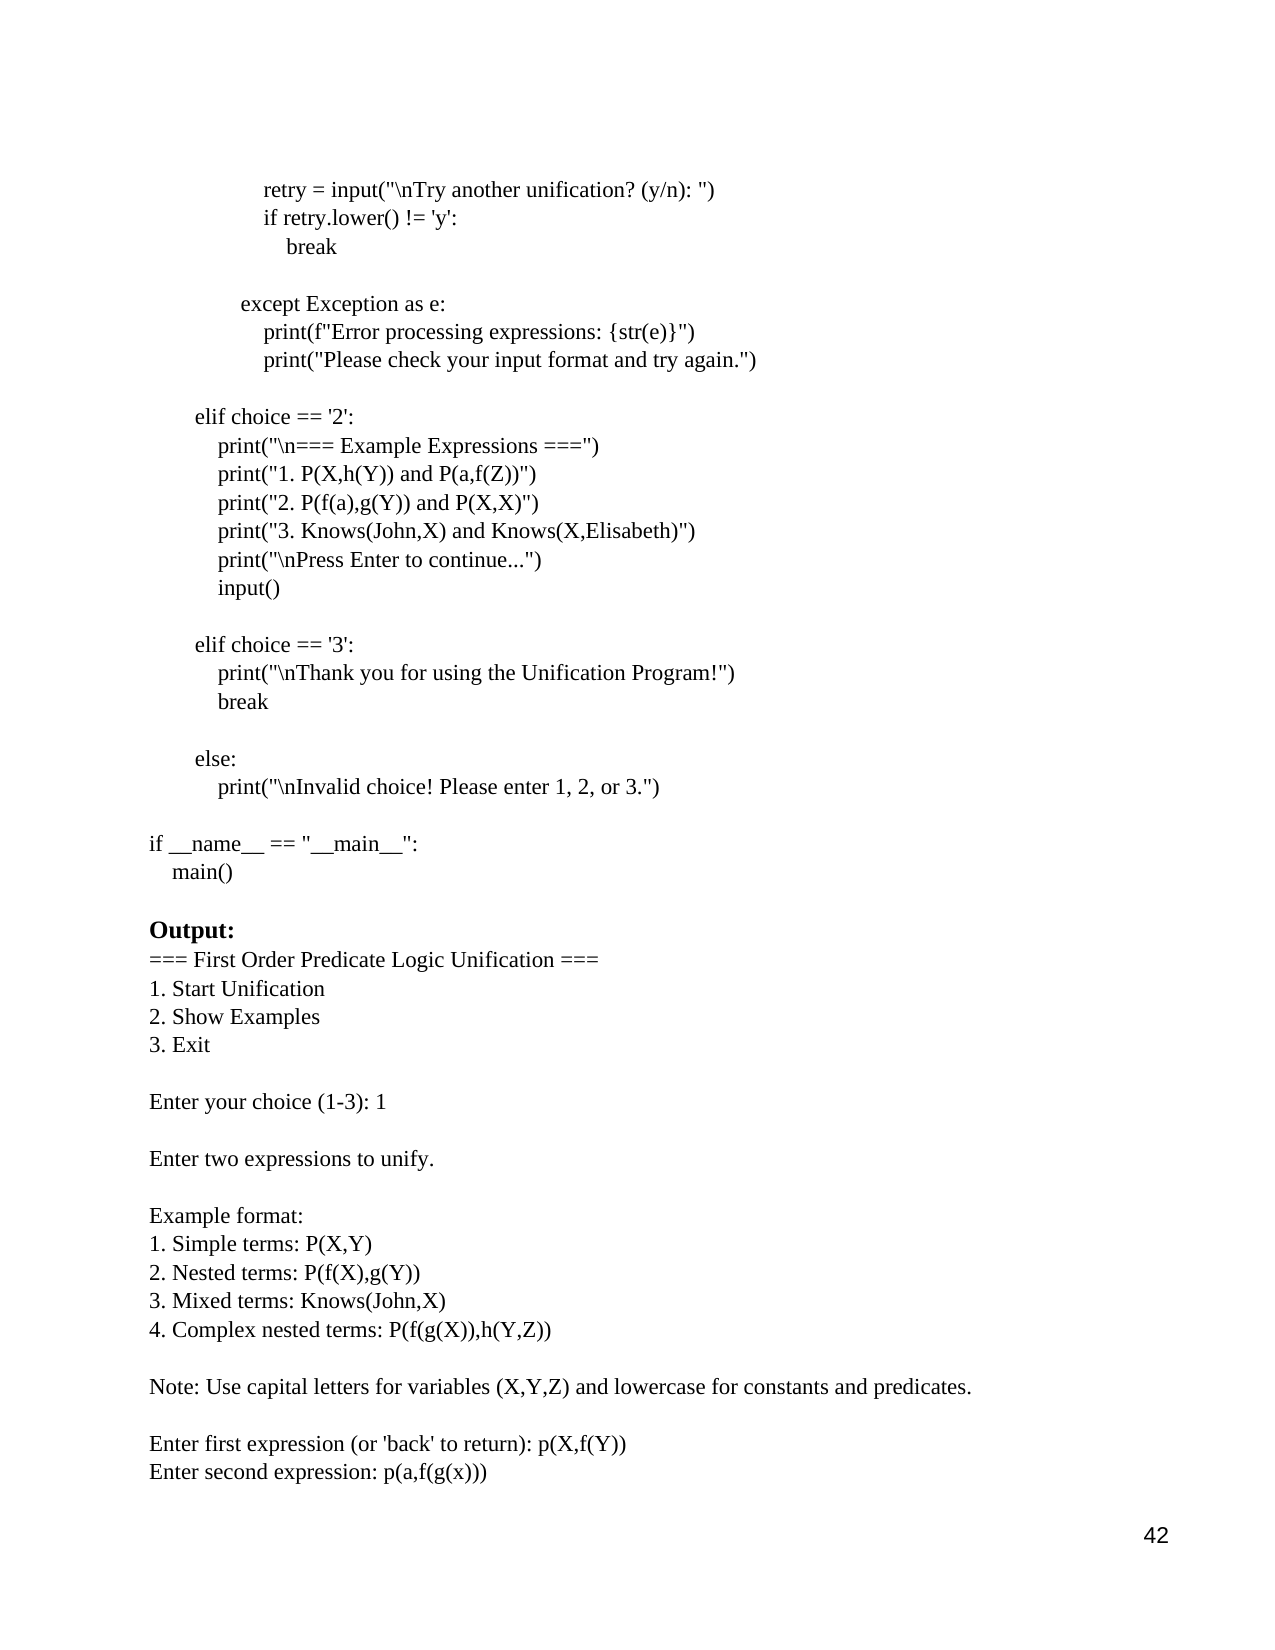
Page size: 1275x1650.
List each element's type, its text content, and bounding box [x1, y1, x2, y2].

text if retry.lower() != 'y': [149, 204, 1169, 231]
text print("Please check your input format and try again.") [149, 347, 1169, 373]
text print("\n=== Example Expressions ===") [149, 432, 1169, 458]
text 1. Start Unification [149, 974, 1169, 1001]
text except Exception as e: [149, 290, 1169, 316]
text print("1. P(X,h(Y)) and P(a,f(Z))") [149, 460, 1169, 487]
text Note: Use capital letters for variables (X,Y,Z) and lowercase for constants and predicates. [149, 1373, 1169, 1399]
text 4. Complex nested terms: P(f(g(X)),h(Y,Z)) [149, 1316, 1169, 1342]
text 1. Simple terms: P(X,Y) [149, 1231, 1169, 1257]
text input() [149, 574, 1169, 600]
text elif choice == '2': [149, 403, 1169, 430]
text === First Order Predicate Logic Unification === [149, 946, 1169, 972]
text print("\nPress Enter to continue...") [149, 546, 1169, 572]
text print("3. Knows(John,X) and Knows(X,Elisabeth)") [149, 517, 1169, 543]
text 2. Nested terms: P(f(X),g(Y)) [149, 1259, 1169, 1285]
text else: [149, 745, 1169, 771]
text Enter two expressions to unify. [149, 1145, 1169, 1172]
text Output: [149, 915, 1169, 944]
text 3. Exit [149, 1031, 1169, 1058]
text Enter first expression (or 'back' to return): p(X,f(Y)) [149, 1429, 1169, 1456]
text print("\nInvalid choice! Please enter 1, 2, or 3.") [149, 773, 1169, 799]
text Enter second expression: p(a,f(g(x))) [149, 1458, 1169, 1484]
text main() [149, 858, 1169, 885]
text 2. Show Examples [149, 1003, 1169, 1029]
text break [149, 233, 1169, 259]
text if __name__ == "__main__": [149, 830, 1169, 856]
text elif choice == '3': [149, 631, 1169, 657]
text print(f"Error processing expressions: {str(e)}") [149, 318, 1169, 344]
text print("\nThank you for using the Unification Program!") [149, 659, 1169, 686]
text Enter your choice (1-3): 1 [149, 1088, 1169, 1115]
text retry = input("\nTry another unification? (y/n): ") [149, 176, 1169, 202]
text Example format: [149, 1202, 1169, 1228]
text break [149, 688, 1169, 714]
text print("2. P(f(a),g(Y)) and P(X,X)") [149, 489, 1169, 515]
text 3. Mixed terms: Knows(John,X) [149, 1287, 1169, 1314]
